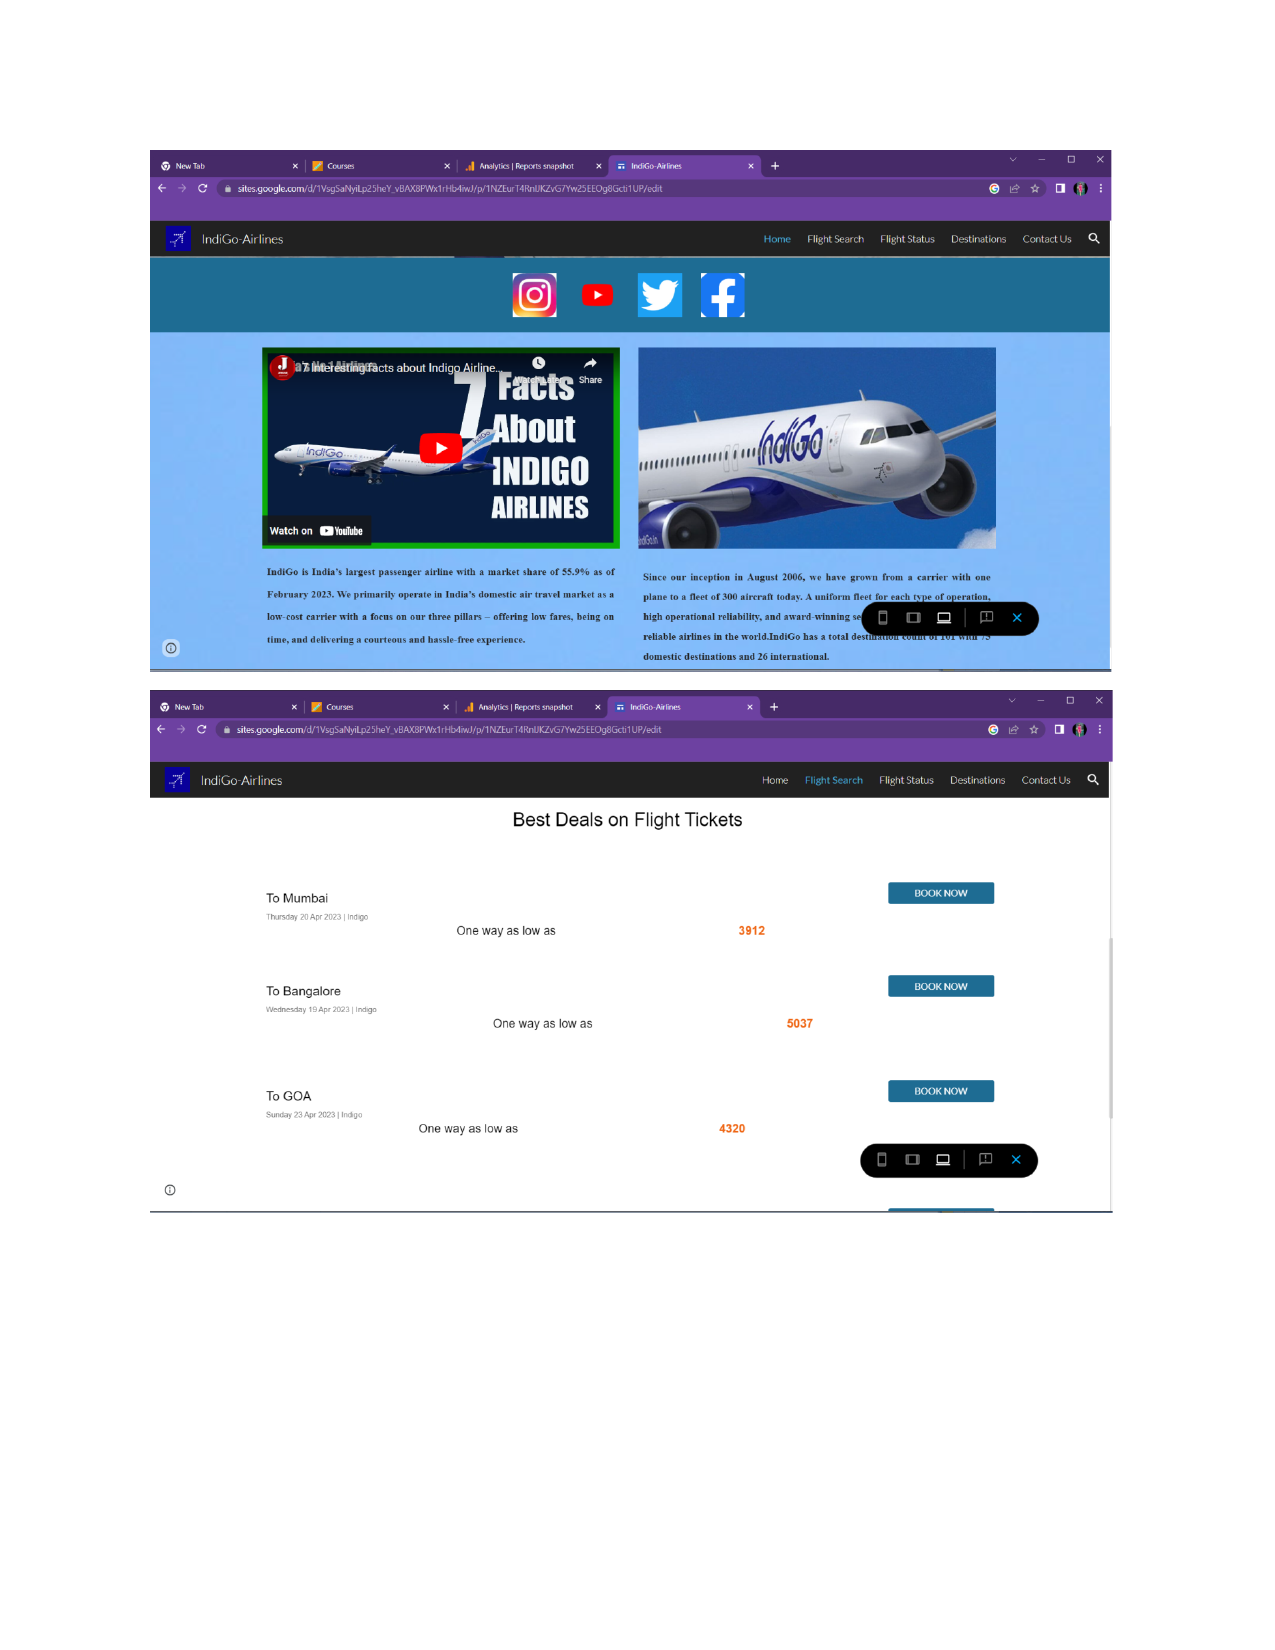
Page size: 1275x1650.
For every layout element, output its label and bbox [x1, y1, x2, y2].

picture [150, 150, 1112, 672]
picture [150, 690, 1113, 1213]
